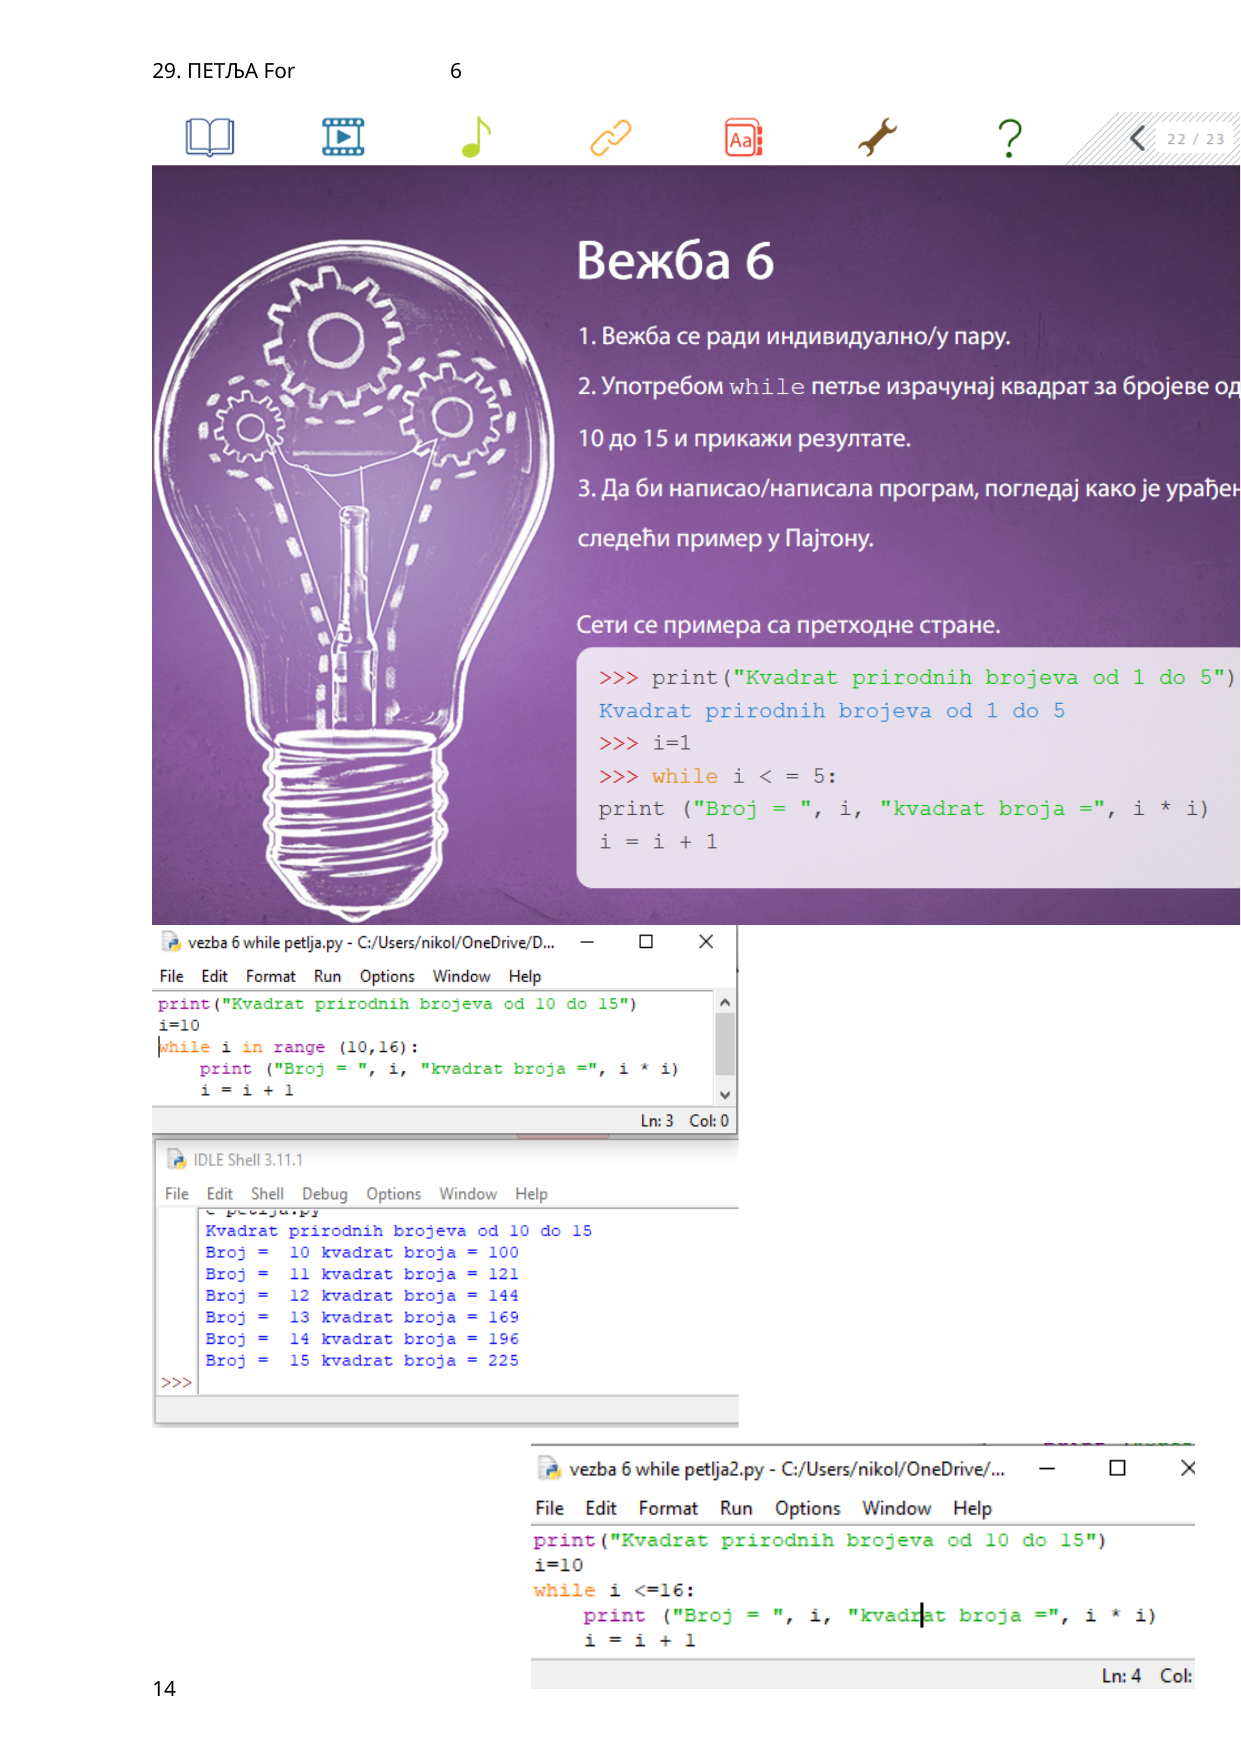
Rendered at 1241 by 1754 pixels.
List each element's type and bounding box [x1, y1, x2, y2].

picture [531, 1443, 1195, 1689]
picture [152, 112, 1241, 1428]
